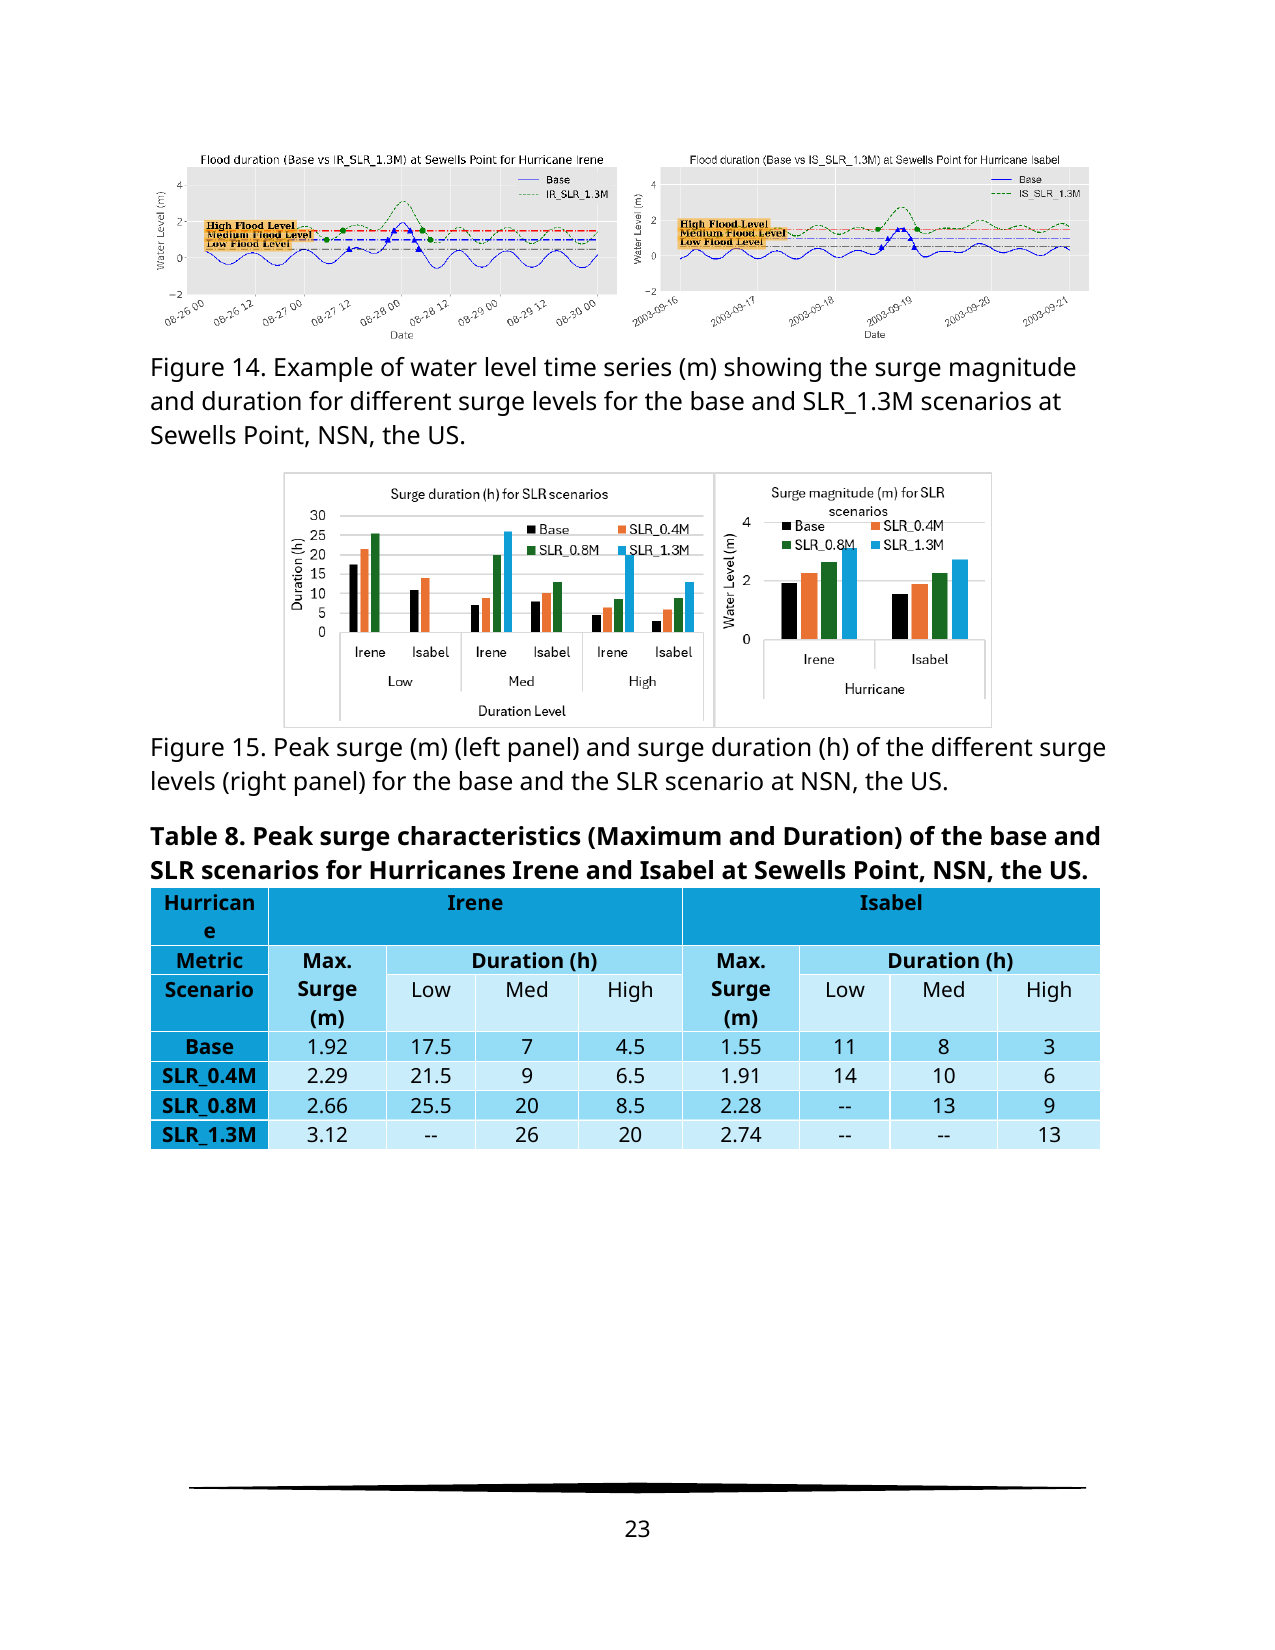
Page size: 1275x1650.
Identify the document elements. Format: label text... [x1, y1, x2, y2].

text Figure 14. Example of water level time series (m) showing the surge magnitude and duration for different surge levels for the base and SLR_1.3M scenarios at Sewells Point, NSN, the US. [150, 349, 1125, 452]
table_cell 7 [476, 1032, 578, 1061]
table_cell SLR_1.3M [151, 1121, 268, 1149]
picture [150, 150, 1095, 347]
table_cell 11 [800, 1032, 889, 1061]
table_cell SLR_0.8M [151, 1091, 268, 1119]
table_cell 2.74 [683, 1121, 799, 1149]
picture [283, 472, 992, 728]
table_cell 13 [891, 1091, 997, 1119]
table_cell 25.5 [387, 1091, 475, 1119]
table_cell -- [800, 1121, 889, 1149]
table_cell 26 [476, 1121, 578, 1149]
table_cell 17.5 [387, 1032, 475, 1061]
table_cell Duration (h) [800, 946, 1100, 974]
table_cell Med [891, 975, 997, 1031]
table_cell 8 [891, 1032, 997, 1061]
table_header Hurricane [151, 888, 268, 945]
table_cell 13 [998, 1121, 1100, 1149]
table_cell Low [387, 975, 475, 1031]
table_cell -- [800, 1091, 889, 1119]
table_cell 1.55 [683, 1032, 799, 1061]
text Table 8. Peak surge characteristics (Maximum and Duration) of the base and SLR scenarios for Hurricanes Irene and Isabel at Sewells Point, NSN, the US. [150, 819, 1125, 887]
table_cell Scenario [151, 975, 268, 1031]
table_cell 2.29 [269, 1062, 386, 1090]
table_cell 21.5 [387, 1062, 475, 1090]
table_cell 9 [476, 1062, 578, 1090]
table_cell 20 [579, 1121, 682, 1149]
table_cell -- [891, 1121, 997, 1149]
table_cell Base [151, 1032, 268, 1061]
table_cell High [579, 975, 682, 1031]
table_cell 1.91 [683, 1062, 799, 1090]
table_header Isabel [683, 888, 1100, 945]
table_cell Metric [151, 946, 268, 974]
table_cell 4.5 [579, 1032, 682, 1061]
table_cell 8.5 [579, 1091, 682, 1119]
table_cell Max. Surge (m) [269, 946, 386, 1031]
table_cell 2.28 [683, 1091, 799, 1119]
table_cell 6 [998, 1062, 1100, 1090]
table_cell High [998, 975, 1100, 1031]
table_cell 9 [998, 1091, 1100, 1119]
text Figure 15. Peak surge (m) (left panel) and surge duration (h) of the different surge levels (right panel) for the base and the SLR scenario at NSN, the US. [150, 730, 1125, 798]
table_cell 1.92 [269, 1032, 386, 1061]
table_cell SLR_0.4M [151, 1062, 268, 1090]
table_cell 20 [476, 1091, 578, 1119]
table_cell Duration (h) [387, 946, 682, 974]
table_cell 14 [800, 1062, 889, 1090]
table_cell Med [476, 975, 578, 1031]
table_cell 10 [891, 1062, 997, 1090]
table_header Irene [269, 888, 682, 945]
table_cell 3 [998, 1032, 1100, 1061]
table_cell Low [800, 975, 889, 1031]
table_cell 2.66 [269, 1091, 386, 1119]
table_cell 3.12 [269, 1121, 386, 1149]
table_cell -- [387, 1121, 475, 1149]
table_cell 6.5 [579, 1062, 682, 1090]
table_cell Max. Surge (m) [683, 946, 799, 1031]
